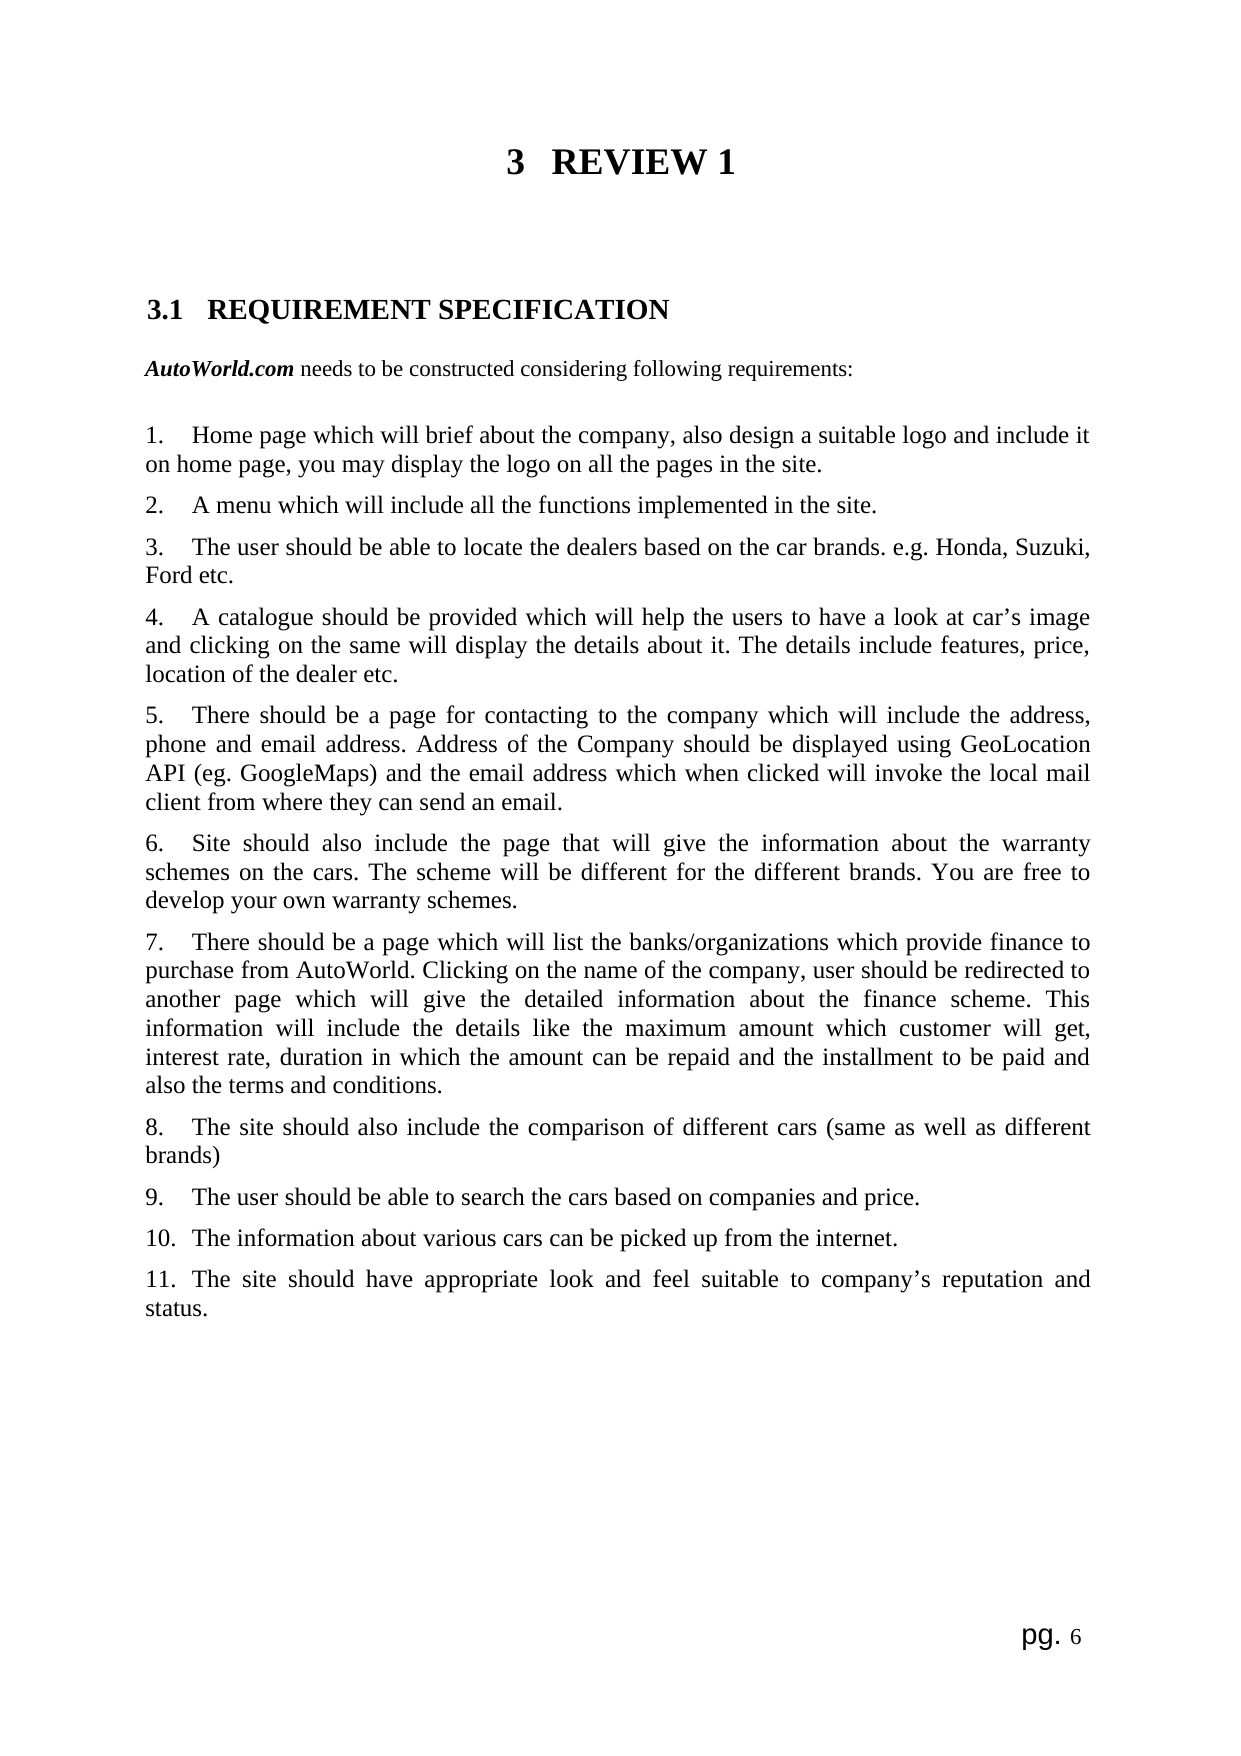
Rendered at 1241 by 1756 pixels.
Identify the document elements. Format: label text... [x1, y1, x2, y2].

list Home page which will brief about the company, also design a suitable logo and include it on home page, you may display the logo on all the pages in the site. [145, 420, 1092, 478]
list The site should also include the comparison of different cars (same as well as different brands) [145, 1112, 1092, 1169]
text AutoWorld.com needs to be constructed considering following requirements: [145, 355, 1240, 382]
list The user should be able to search the cars based on companies and price. [145, 1182, 1092, 1210]
list The user should be able to locate the dealers based on the car brands. e.g. Honda, Suzuki, Ford etc. [145, 532, 1092, 589]
list A catalogue should be provided which will help the users to have a look at car’s image and clicking on the same will display the details about it. The details include features, price, location of the dealer etc. [145, 602, 1092, 688]
list The site should have appropriate look and feel suitable to company’s reputation and status. [145, 1264, 1092, 1322]
subtitle REVIEW 1 [506, 139, 1240, 183]
list Site should also include the page that will give the information about the warranty schemes on the cars. The scheme will be different for the different brands. You are free to develop your own warranty schemes. [145, 828, 1092, 914]
list There should be a page which will list the banks/organizations which provide finance to purchase from AutoWorld. Clicking on the name of the company, user should be redirected to another page which will give the detailed information about the finance scheme. This information will include the details like the maximum amount which customer will get, interest rate, duration in which the amount can be repaid and the installment to be paid and also the terms and conditions. [145, 927, 1092, 1099]
subtitle REQUIREMENT SPECIFICATION [147, 292, 1240, 326]
list There should be a page for contacting to the company which will include the address, phone and email address. Address of the Company should be displayed using GeoLocation API (eg. GoogleMaps) and the email address which when clicked will invoke the local mail client from where they can send an email. [145, 700, 1092, 815]
list A menu which will include all the functions implemented in the site. [145, 490, 1092, 519]
list The information about various cars can be picked up from the internet. [145, 1223, 1092, 1252]
